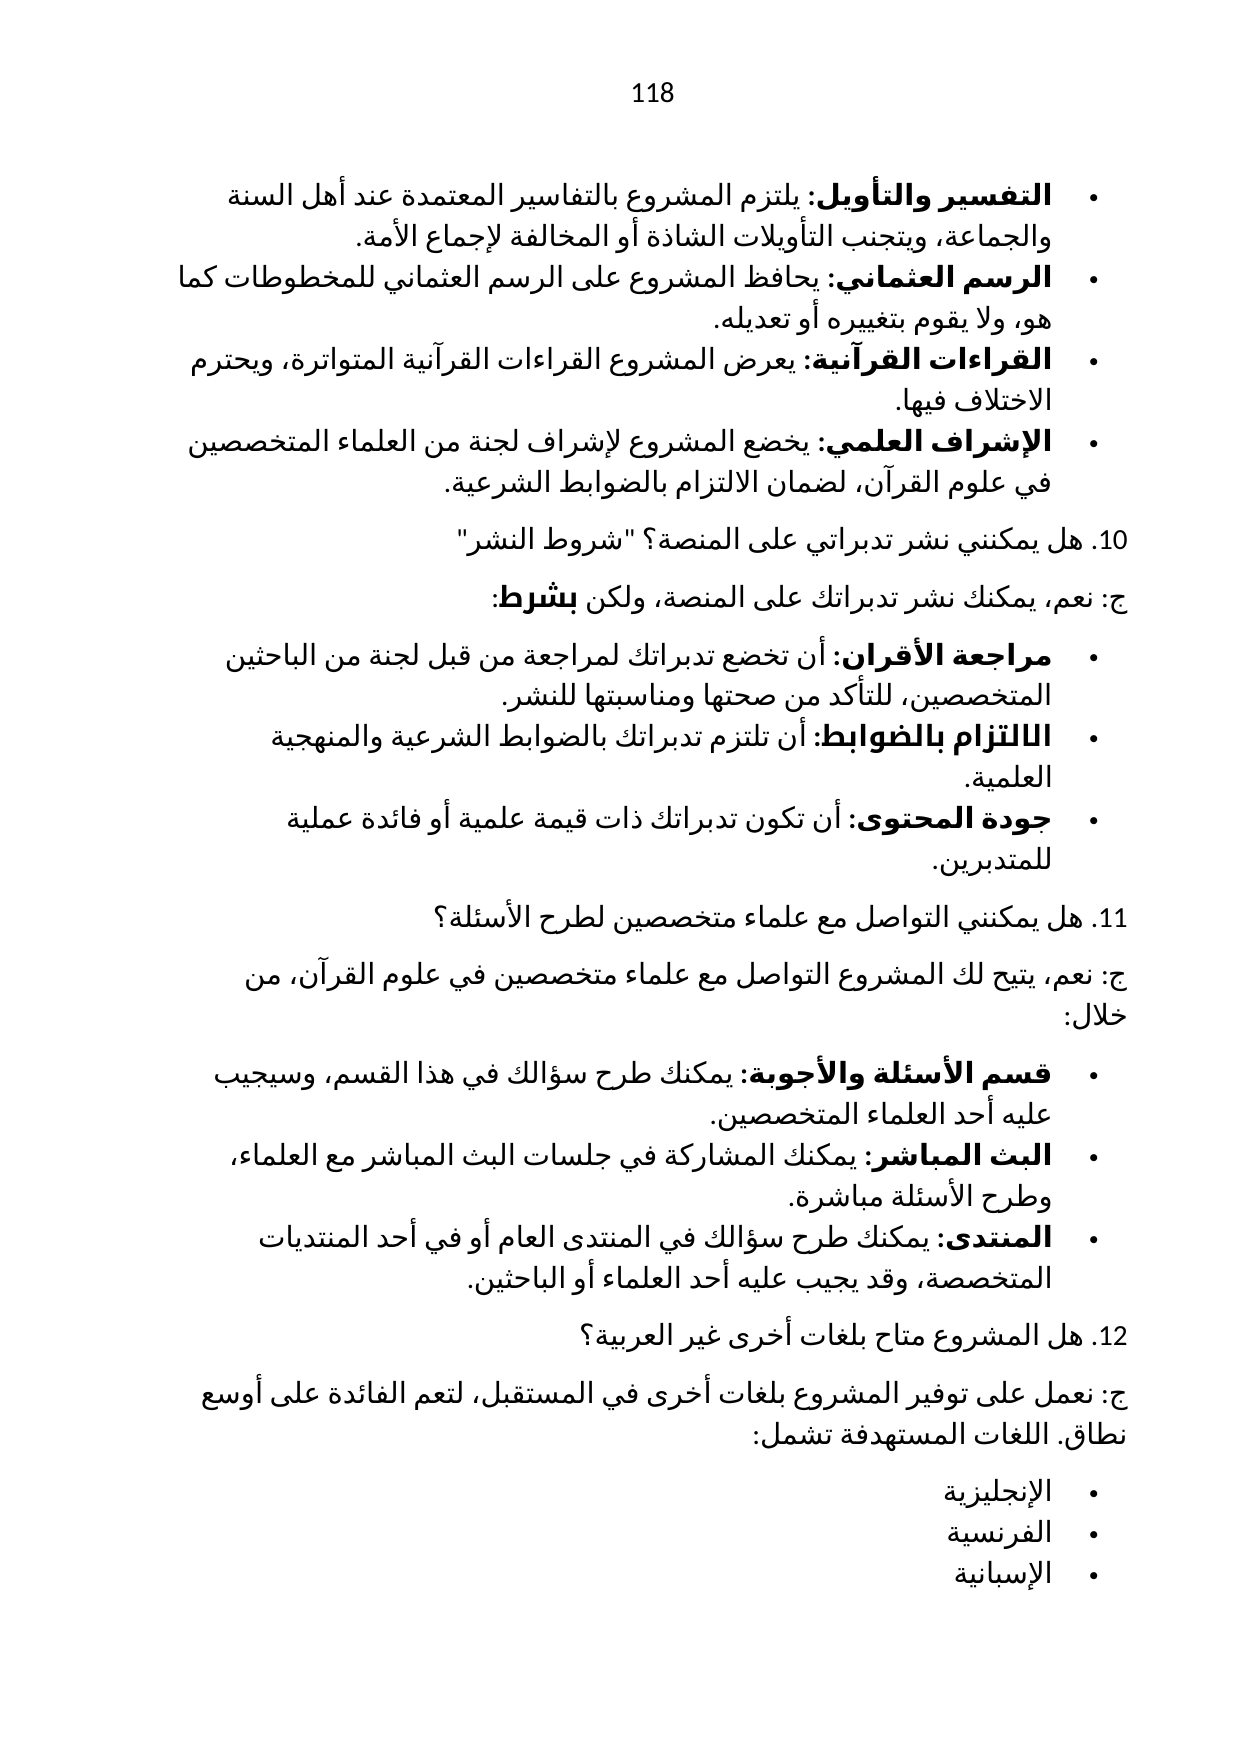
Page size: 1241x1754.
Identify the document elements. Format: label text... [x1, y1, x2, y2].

text ج: نعم، يتيح لك المشروع التواصل مع علماء متخصصين في علوم القرآن، من خلال: [177, 956, 1128, 1033]
list مراجعة الأقران: أن تخضع تدبراتك لمراجعة من قبل لجنة من الباحثين المتخصصين، للتأكد من صحتها ومناسبتها للنشر. [177, 637, 1090, 713]
text 11. هل يمكنني التواصل مع علماء متخصصين لطرح الأسئلة؟ [177, 899, 1128, 934]
list قسم الأسئلة والأجوبة: يمكنك طرح سؤالك في هذا القسم، وسيجيب عليه أحد العلماء المتخصصين. [177, 1055, 1090, 1132]
list الالتزام بالضوابط: أن تلتزم تدبراتك بالضوابط الشرعية والمنهجية العلمية. [177, 718, 1090, 795]
text 12. هل المشروع متاح بلغات أخرى غير العربية؟ [177, 1317, 1128, 1353]
text ج: نعمل على توفير المشروع بلغات أخرى في المستقبل، لتعم الفائدة على أوسع نطاق. اللغات المستهدفة تشمل: [177, 1375, 1128, 1451]
list الرسم العثماني: يحافظ المشروع على الرسم العثماني للمخطوطات كما هو، ولا يقوم بتغييره أو تعديله. [177, 259, 1090, 336]
list القراءات القرآنية: يعرض المشروع القراءات القرآنية المتواترة، ويحترم الاختلاف فيها. [177, 341, 1090, 417]
list المنتدى: يمكنك طرح سؤالك في المنتدى العام أو في أحد المنتديات المتخصصة، وقد يجيب عليه أحد العلماء أو الباحثين. [177, 1219, 1090, 1295]
text 10. هل يمكنني نشر تدبراتي على المنصة؟ "شروط النشر" [177, 521, 1128, 557]
list البث المباشر: يمكنك المشاركة في جلسات البث المباشر مع العلماء، وطرح الأسئلة مباشرة. [177, 1137, 1090, 1213]
list الإنجليزية [177, 1473, 1090, 1509]
list الفرنسية [177, 1514, 1090, 1550]
list الإشراف العلمي: يخضع المشروع لإشراف لجنة من العلماء المتخصصين في علوم القرآن، لضمان الالتزام بالضوابط الشرعية. [177, 423, 1090, 499]
list الإسبانية [177, 1555, 1090, 1591]
list جودة المحتوى: أن تكون تدبراتك ذات قيمة علمية أو فائدة عملية للمتدبرين. [177, 800, 1090, 877]
list التفسير والتأويل: يلتزم المشروع بالتفاسير المعتمدة عند أهل السنة والجماعة، ويتجنب التأويلات الشاذة أو المخالفة لإجماع الأمة. [177, 177, 1090, 254]
text ج: نعم، يمكنك نشر تدبراتك على المنصة، ولكن بشرط: [177, 579, 1128, 614]
